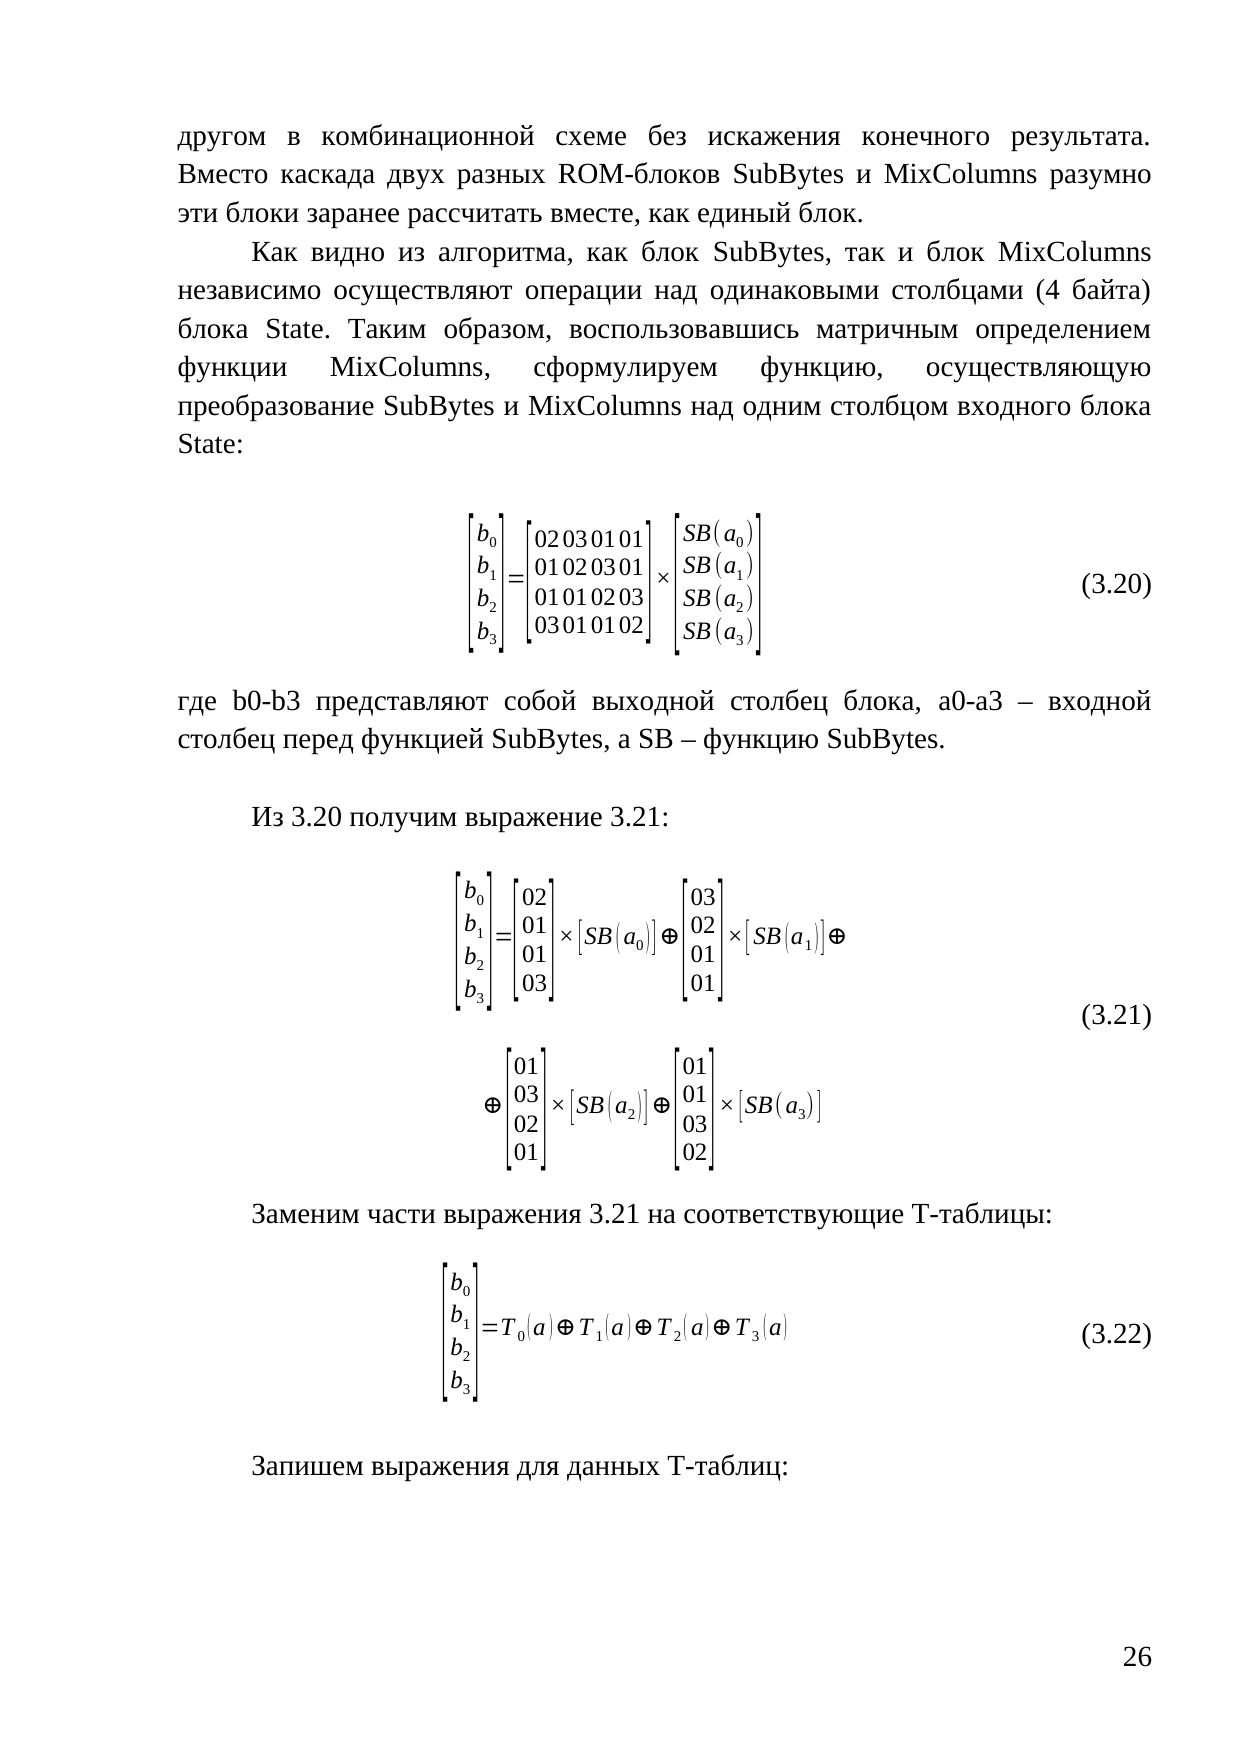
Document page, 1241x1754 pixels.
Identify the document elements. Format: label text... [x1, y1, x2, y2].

text Из 3.20 получим выражение 3.21: [177, 799, 1152, 832]
text Заменим части выражения 3.21 на соответствующие Т-таблицы: [177, 1197, 1152, 1230]
text Запишем выражения для данных Т-таблиц: [177, 1448, 1152, 1482]
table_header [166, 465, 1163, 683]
text где b0-b3 представляют собой выходной столбец блока, a0-a3 – входной столбец перед функцией SubBytes, а SB – функцию SubBytes. [177, 683, 1152, 755]
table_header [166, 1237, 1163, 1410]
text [177, 118, 1152, 229]
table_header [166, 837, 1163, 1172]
text Как видно из алгоритма, как блок SubBytes, так и блок MixColumns независимо осуществляют операции над одинаковыми столбцами (4 байта) блока State. Таким образом, воспользовавшись матричным определением функции MixColumns, сформулируем функцию, осуществляющую преобразование SubBytes и MixColumns над одним столбцом входного блока State: [177, 234, 1152, 460]
